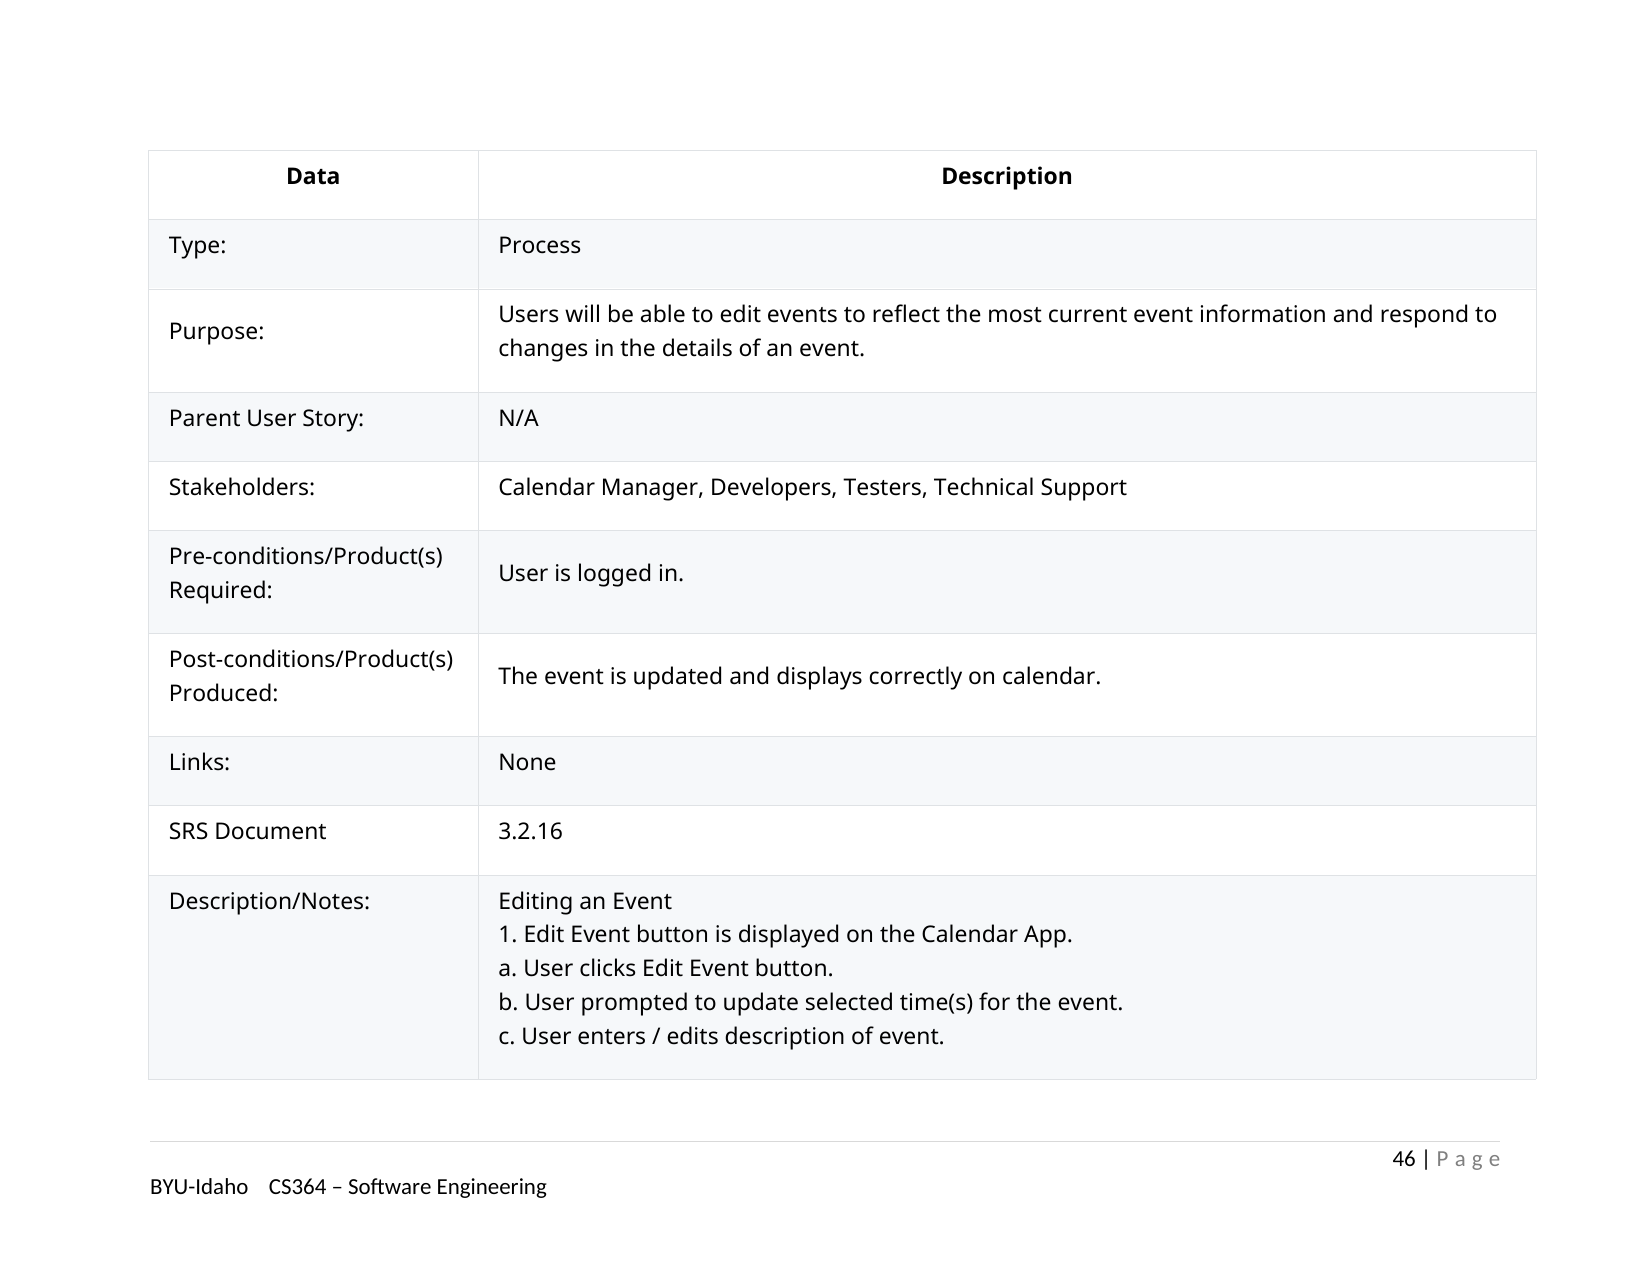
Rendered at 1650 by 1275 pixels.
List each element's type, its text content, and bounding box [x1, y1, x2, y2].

table_cell SRS Document [149, 806, 478, 875]
table_cell Description/Notes: [149, 876, 478, 1079]
table_cell Users will be able to edit events to reflect the most current event information and respond to changes in the details of an event. [479, 290, 1536, 392]
table_header Description [479, 151, 1536, 219]
table_cell 3.2.16 [479, 806, 1536, 875]
table_cell Calendar Manager, Developers, Testers, Technical Support [479, 462, 1536, 530]
table_cell None [479, 737, 1536, 805]
table_cell Post-conditions/Product(s) Produced: [149, 634, 478, 736]
table_cell The event is updated and displays correctly on calendar. [479, 634, 1536, 736]
table_cell Pre-conditions/Product(s) Required: [149, 531, 478, 633]
table_cell Parent User Story: [149, 393, 478, 461]
table_cell N/A [479, 393, 1536, 461]
table_header Data [149, 151, 478, 219]
table_cell Type: [149, 220, 478, 288]
table_cell Links: [149, 737, 478, 805]
table_cell Purpose: [149, 290, 478, 392]
table_cell User is logged in. [479, 531, 1536, 633]
table_cell Process [479, 220, 1536, 288]
table_cell Stakeholders: [149, 462, 478, 530]
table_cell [479, 876, 1536, 1079]
